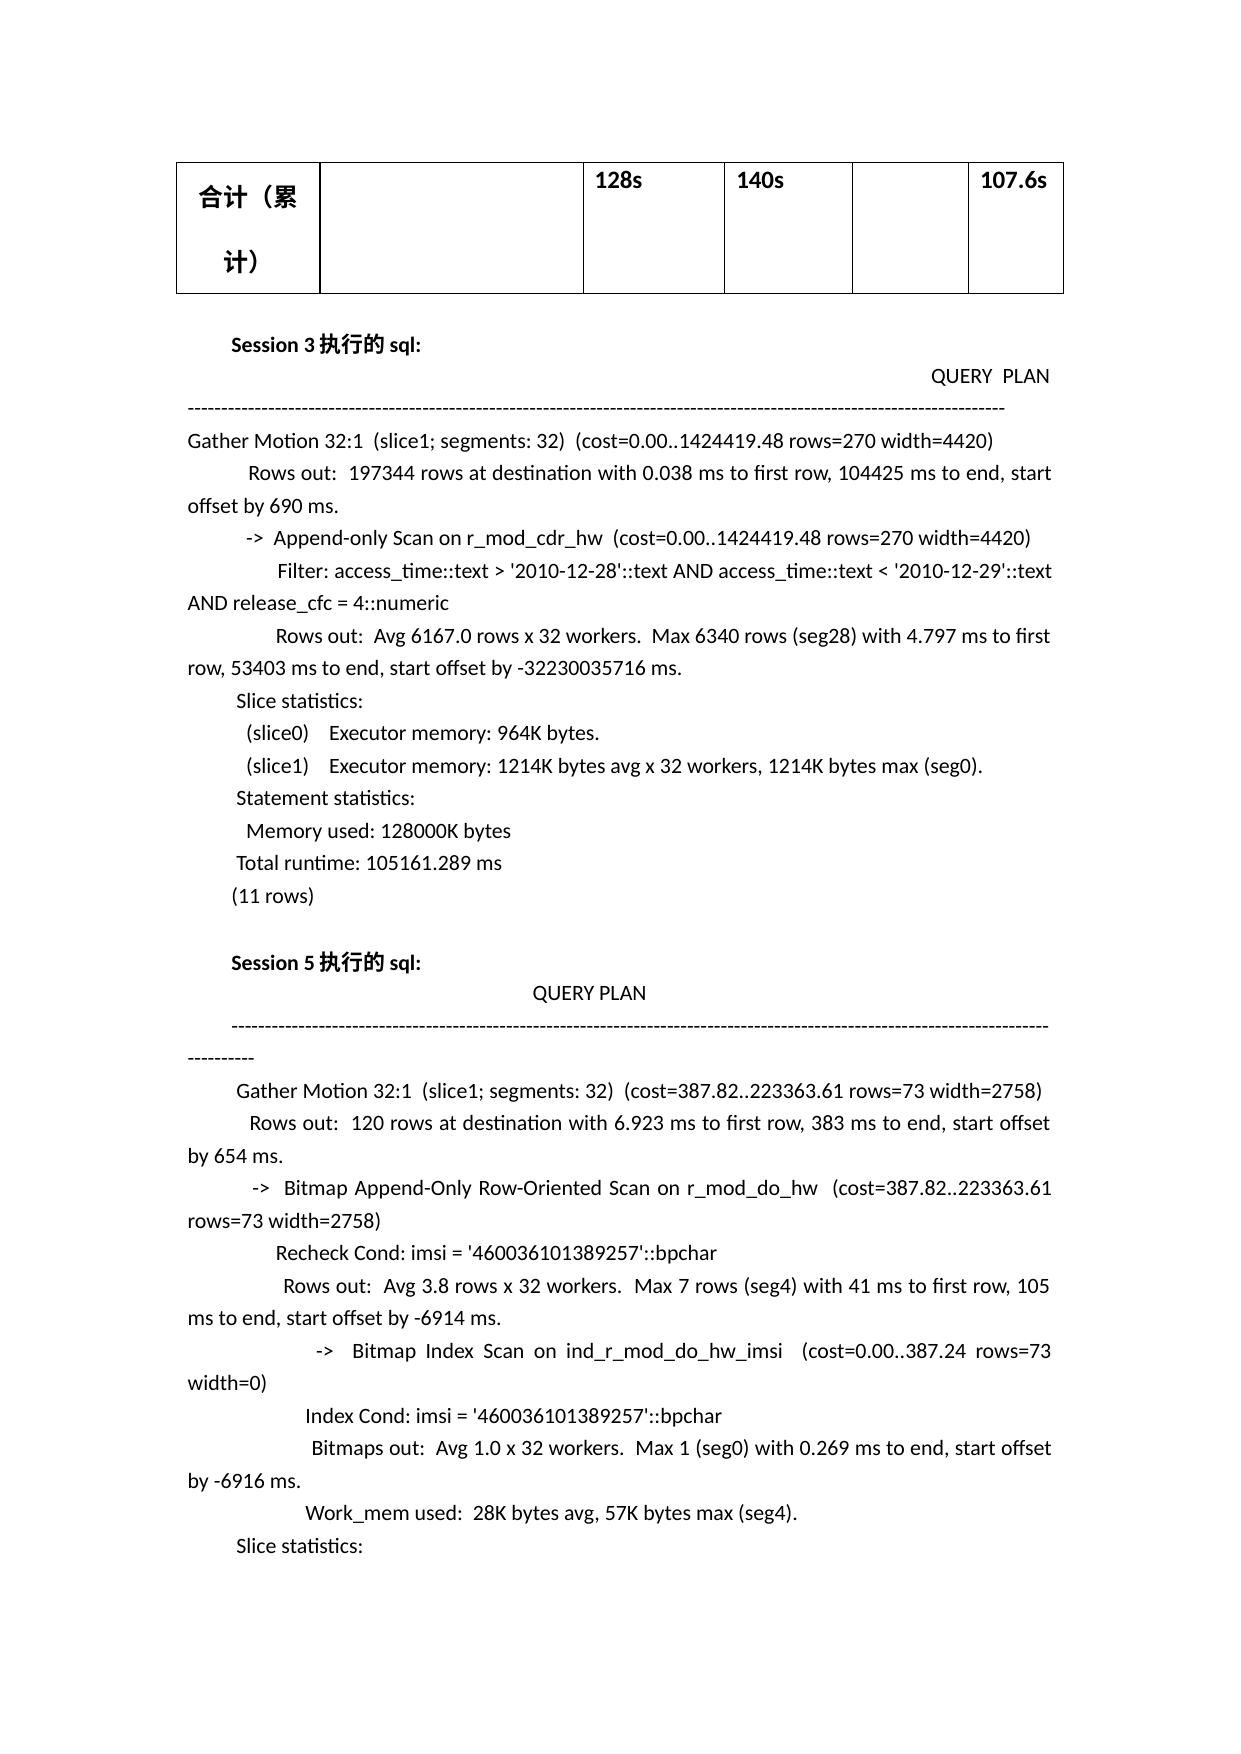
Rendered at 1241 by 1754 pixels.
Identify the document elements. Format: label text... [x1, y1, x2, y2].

table_cell 合计（累计） [177, 163, 319, 293]
table_cell 128s [584, 163, 724, 293]
text Rows out: 197344 rows at destination with 0.038 ms to first row, 104425 ms to end, start offset by 690 ms. [187, 457, 1053, 522]
table_cell [853, 163, 968, 293]
text (slice1) Executor memory: 1214K bytes avg x 32 workers, 1214K bytes max (seg0). [187, 749, 1053, 782]
text (slice0) Executor memory: 964K bytes. [187, 717, 1053, 749]
text Filter: access_time::text > '2010-12-28'::text AND access_time::text < '2010-12-29'::text AND release_cfc = 4::numeric [187, 554, 1053, 619]
text Slice statistics: [187, 1529, 1053, 1562]
table_cell [321, 163, 583, 293]
text Session 3执行的sql: [187, 327, 1053, 359]
text Bitmaps out: Avg 1.0 x 32 workers. Max 1 (seg0) with 0.269 ms to end, start offset by -6916 ms. [187, 1432, 1053, 1497]
text QUERY PLAN [187, 977, 1053, 1009]
table_cell 140s [725, 163, 852, 293]
text Work_mem used: 28K bytes avg, 57K bytes max (seg4). [187, 1497, 1053, 1529]
text (11 rows) [187, 879, 1053, 912]
text Rows out: Avg 6167.0 rows x 32 workers. Max 6340 rows (seg28) with 4.797 ms to first row, 53403 ms to end, start offset by -32230035716 ms. [187, 619, 1053, 684]
text Memory used: 128000K bytes [187, 814, 1053, 847]
text -> Bitmap Append-Only Row-Oriented Scan on r_mod_do_hw (cost=387.82..223363.61 rows=73 width=2758) [187, 1172, 1053, 1237]
text Recheck Cond: imsi = '460036101389257'::bpchar [187, 1237, 1053, 1269]
text ------------------------------------------------------------------------------------------------------------------------------------ [187, 1009, 1053, 1074]
text Index Cond: imsi = '460036101389257'::bpchar [187, 1399, 1053, 1432]
text Total runtime: 105161.289 ms [187, 847, 1053, 879]
text QUERY PLAN -------------------------------------------------------------------------------------------------------------------------- Gather Motion 32:1 (slice1; segments: 32) (cost=0.00..1424419.48 rows=270 width=4420) [187, 359, 1053, 457]
text Rows out: 120 rows at destination with 6.923 ms to first row, 383 ms to end, start offset by 654 ms. [187, 1107, 1053, 1172]
table_cell 107.6s [969, 163, 1063, 293]
text Rows out: Avg 3.8 rows x 32 workers. Max 7 rows (seg4) with 41 ms to first row, 105 ms to end, start offset by -6914 ms. [187, 1269, 1053, 1334]
text Statement statistics: [187, 782, 1053, 814]
text Slice statistics: [187, 684, 1053, 717]
text -> Bitmap Index Scan on ind_r_mod_do_hw_imsi (cost=0.00..387.24 rows=73 width=0) [187, 1334, 1053, 1399]
text -> Append-only Scan on r_mod_cdr_hw (cost=0.00..1424419.48 rows=270 width=4420) [187, 522, 1053, 554]
text Gather Motion 32:1 (slice1; segments: 32) (cost=387.82..223363.61 rows=73 width=2758) [187, 1074, 1053, 1107]
text Session 5执行的sql: [187, 944, 1053, 977]
